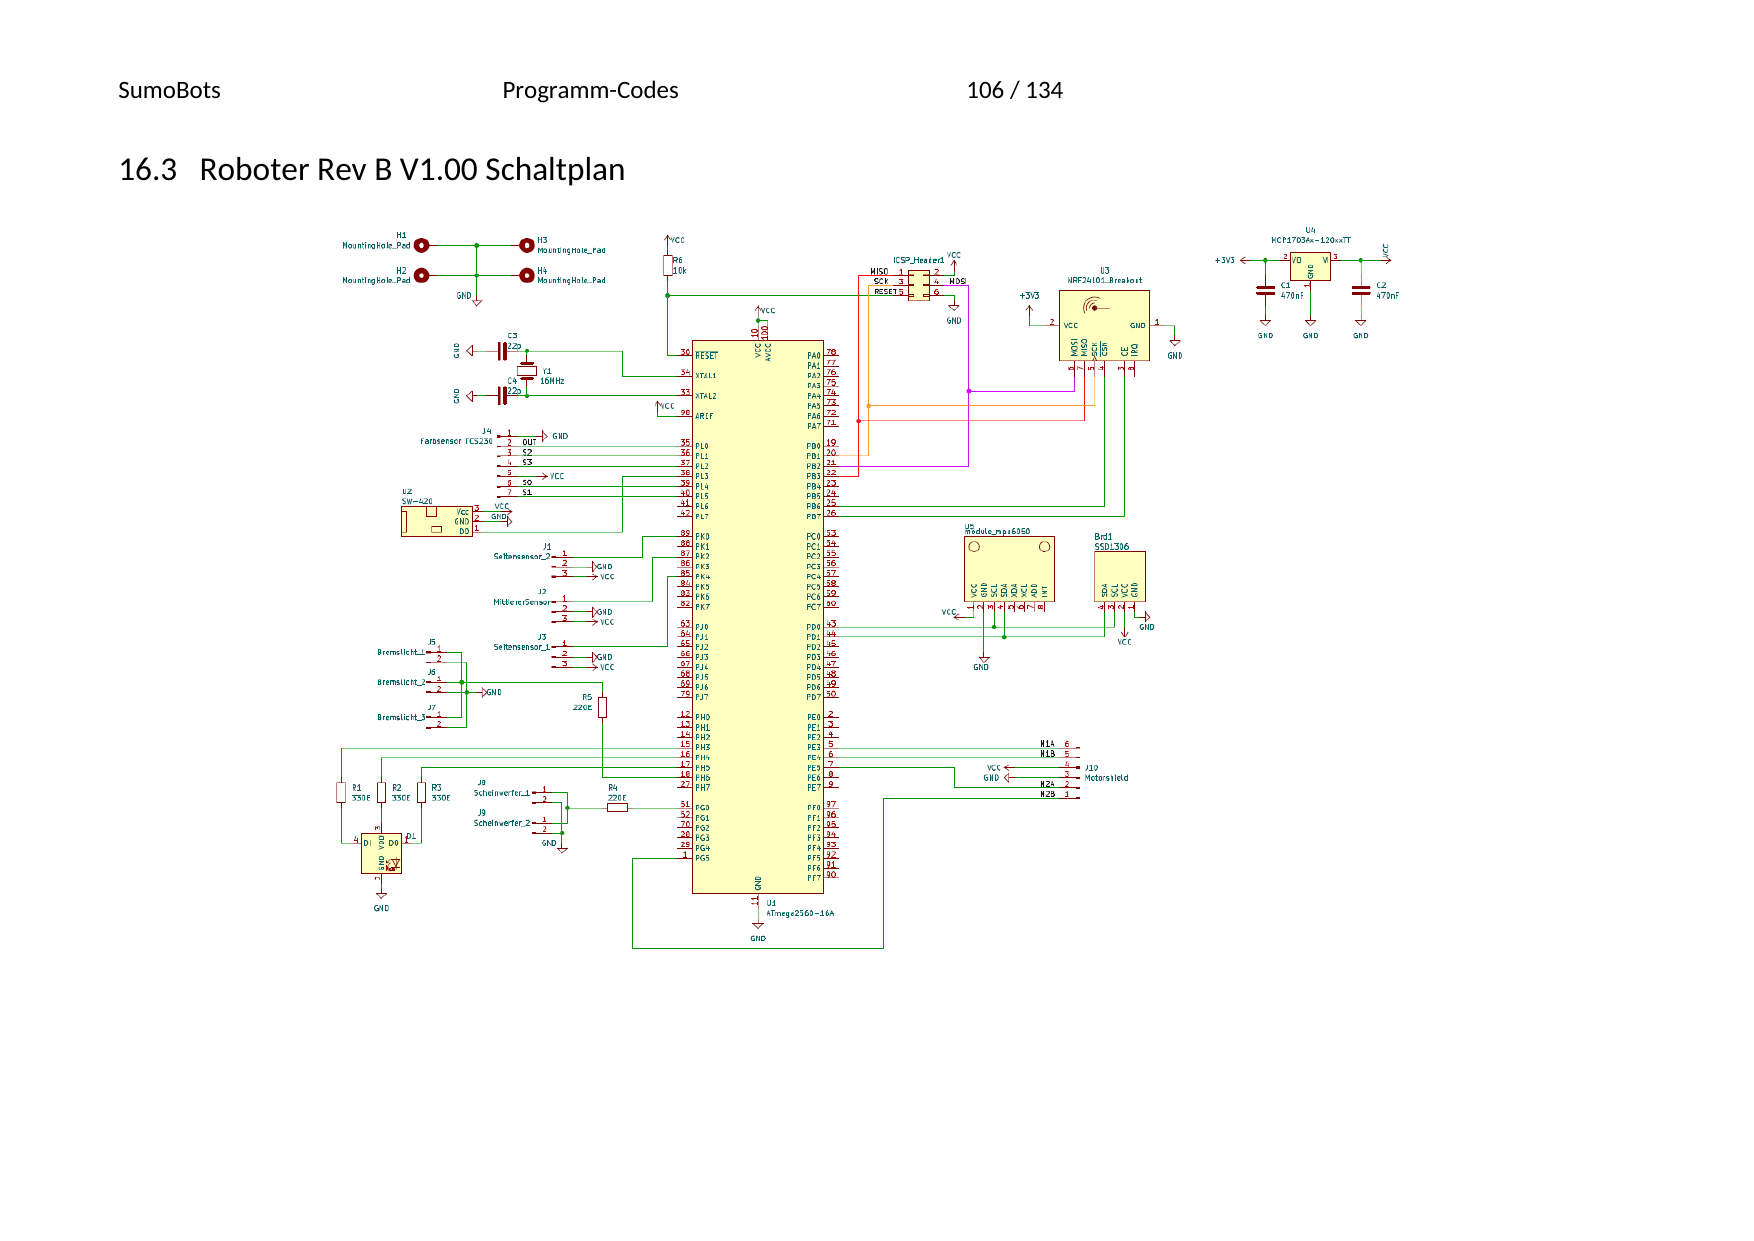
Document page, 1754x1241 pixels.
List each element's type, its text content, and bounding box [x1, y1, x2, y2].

picture [302, 188, 1422, 964]
subtitle Roboter Rev B V1.00 Schaltplan [118, 148, 1606, 188]
